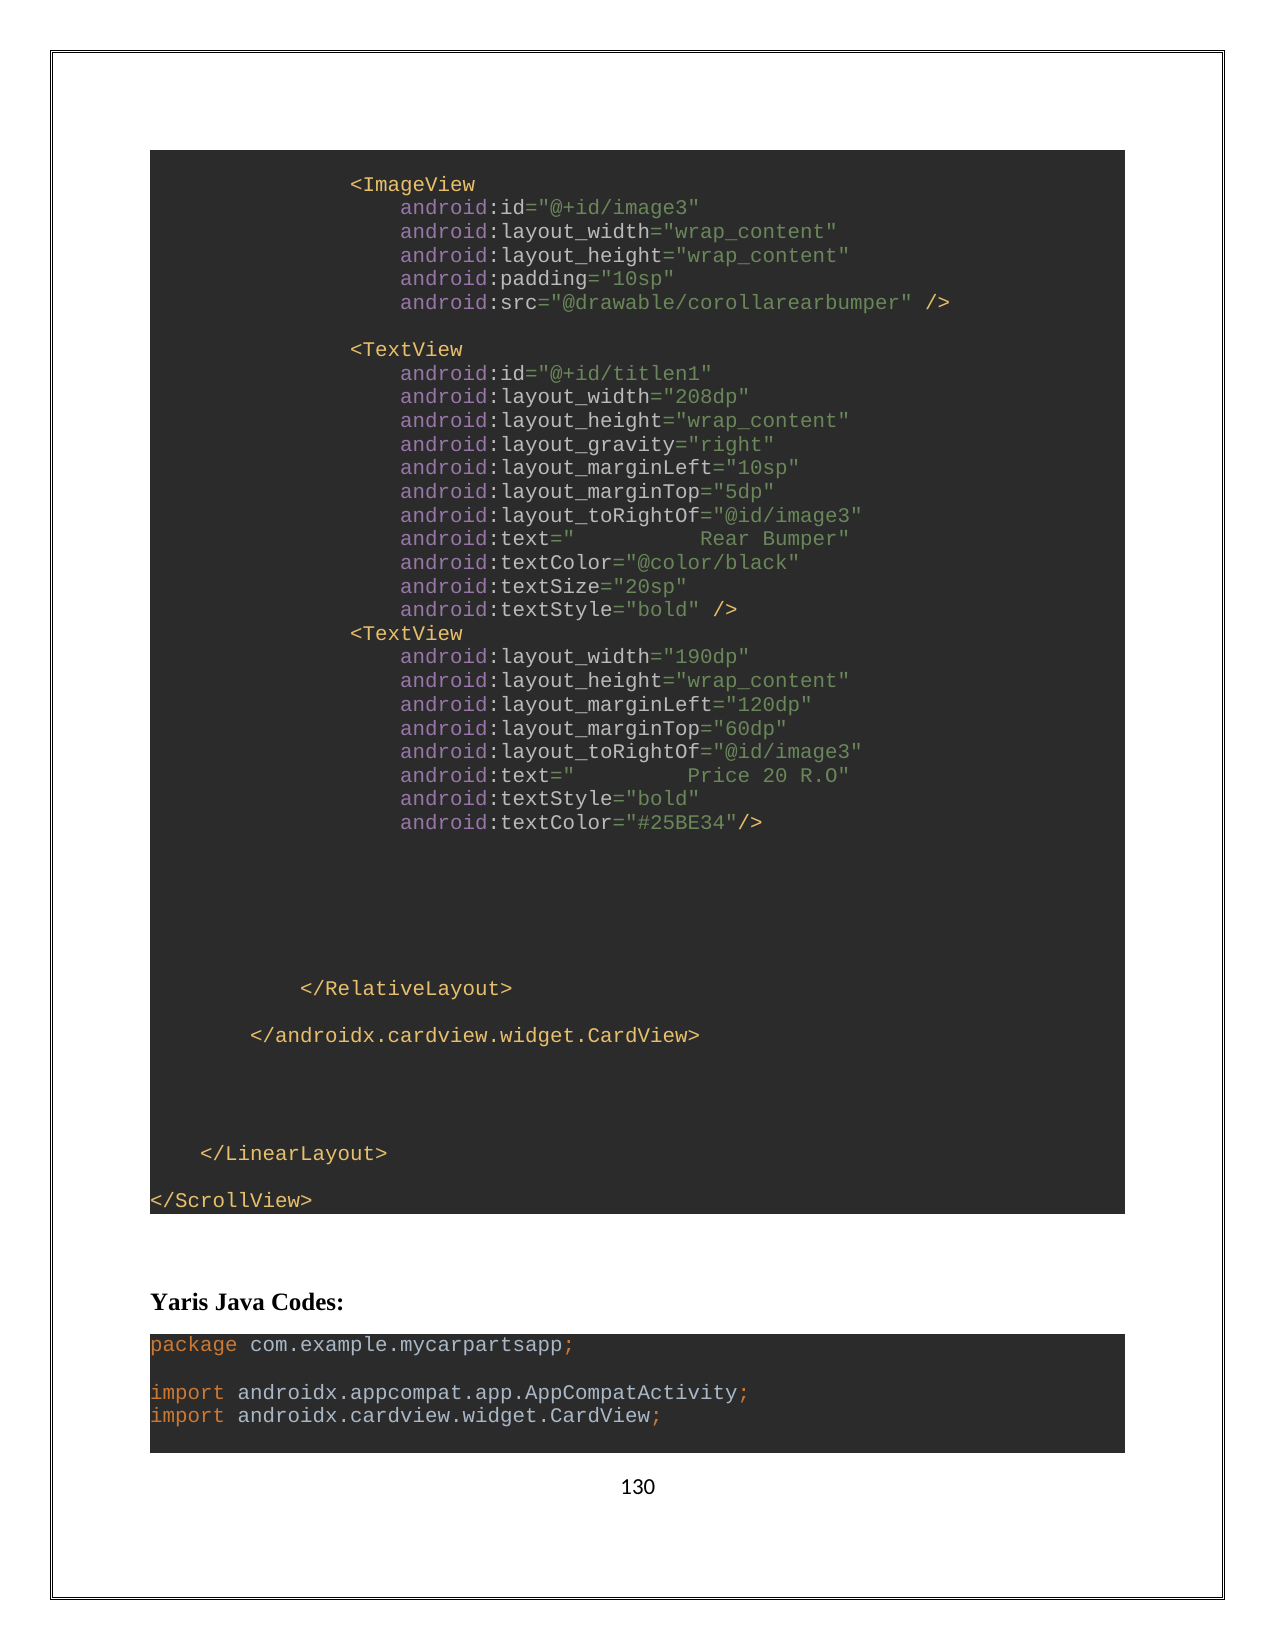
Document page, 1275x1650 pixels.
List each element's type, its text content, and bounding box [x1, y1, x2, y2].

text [150, 150, 1125, 1214]
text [150, 1334, 1125, 1453]
text Yaris Java Codes: [150, 1287, 1125, 1316]
